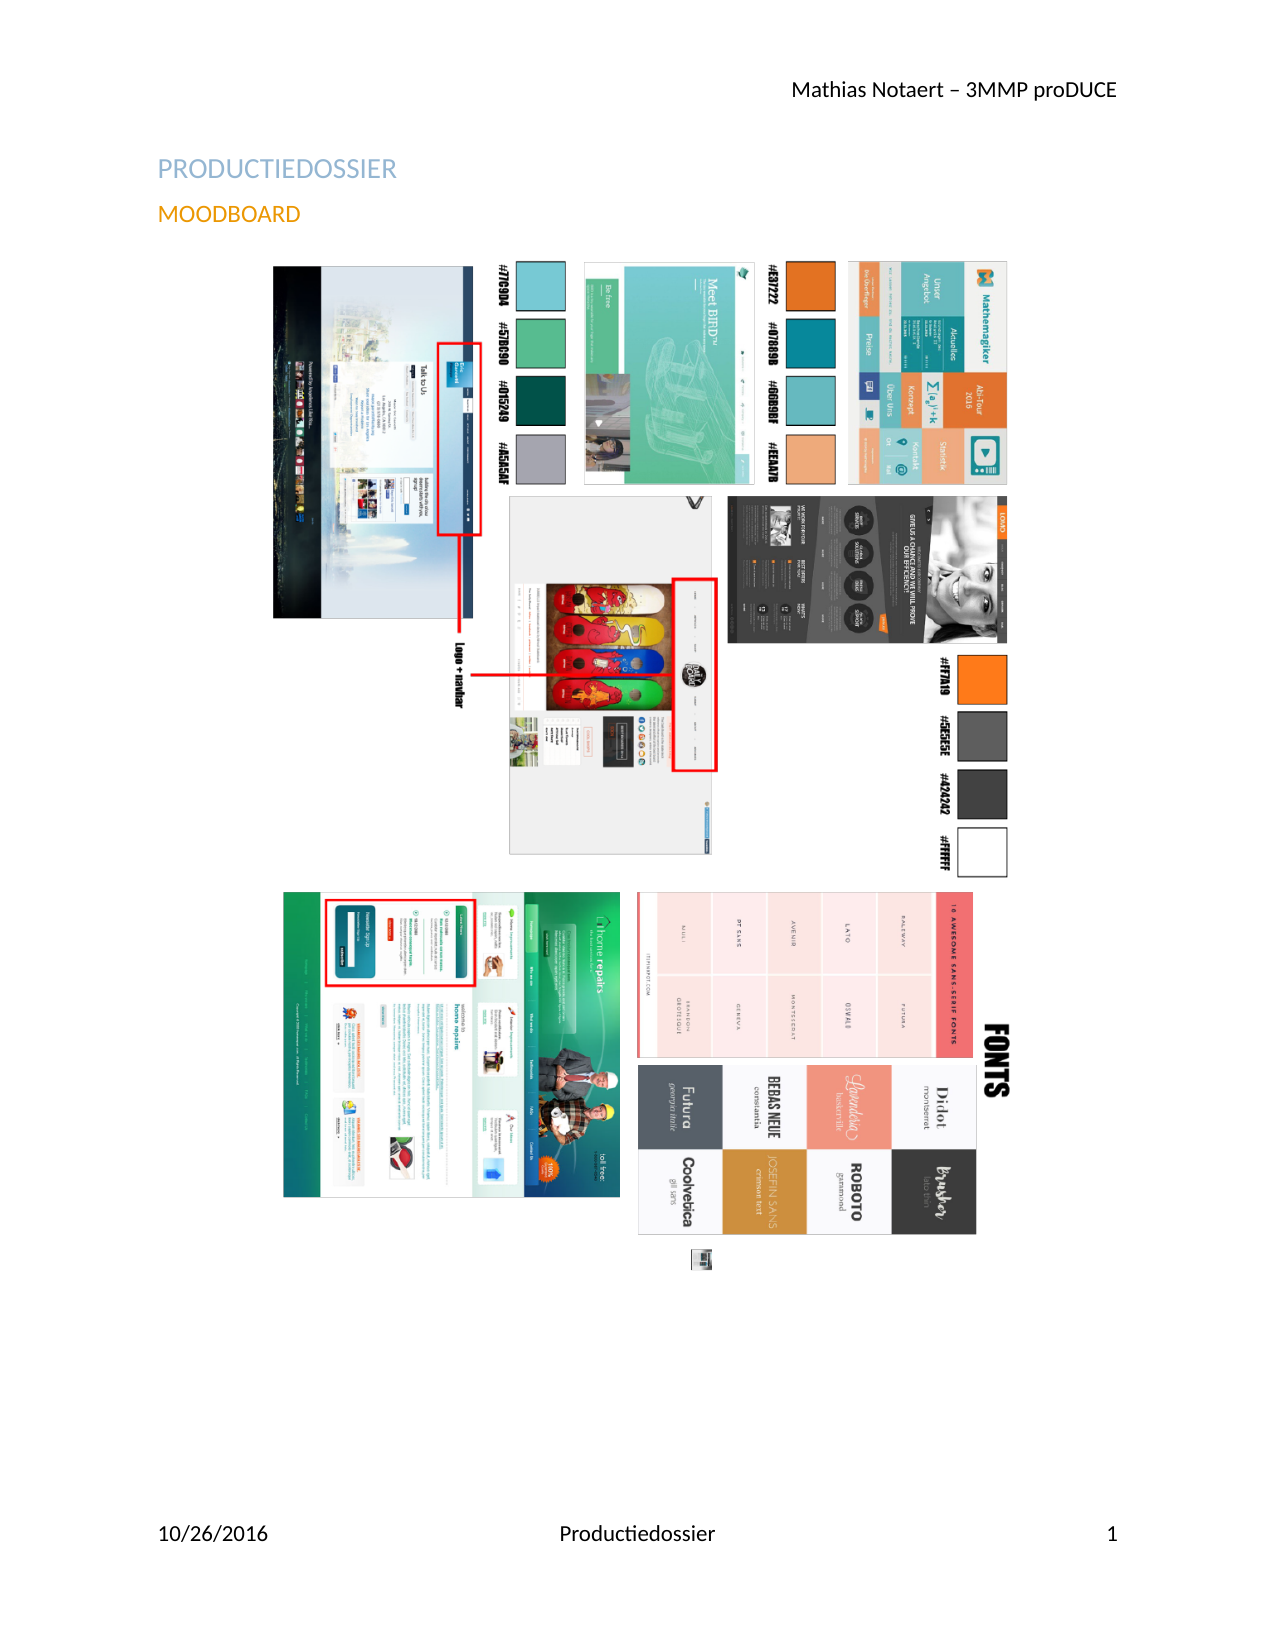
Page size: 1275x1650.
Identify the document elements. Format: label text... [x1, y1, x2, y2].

subtitle Moodboard [157, 198, 1117, 229]
